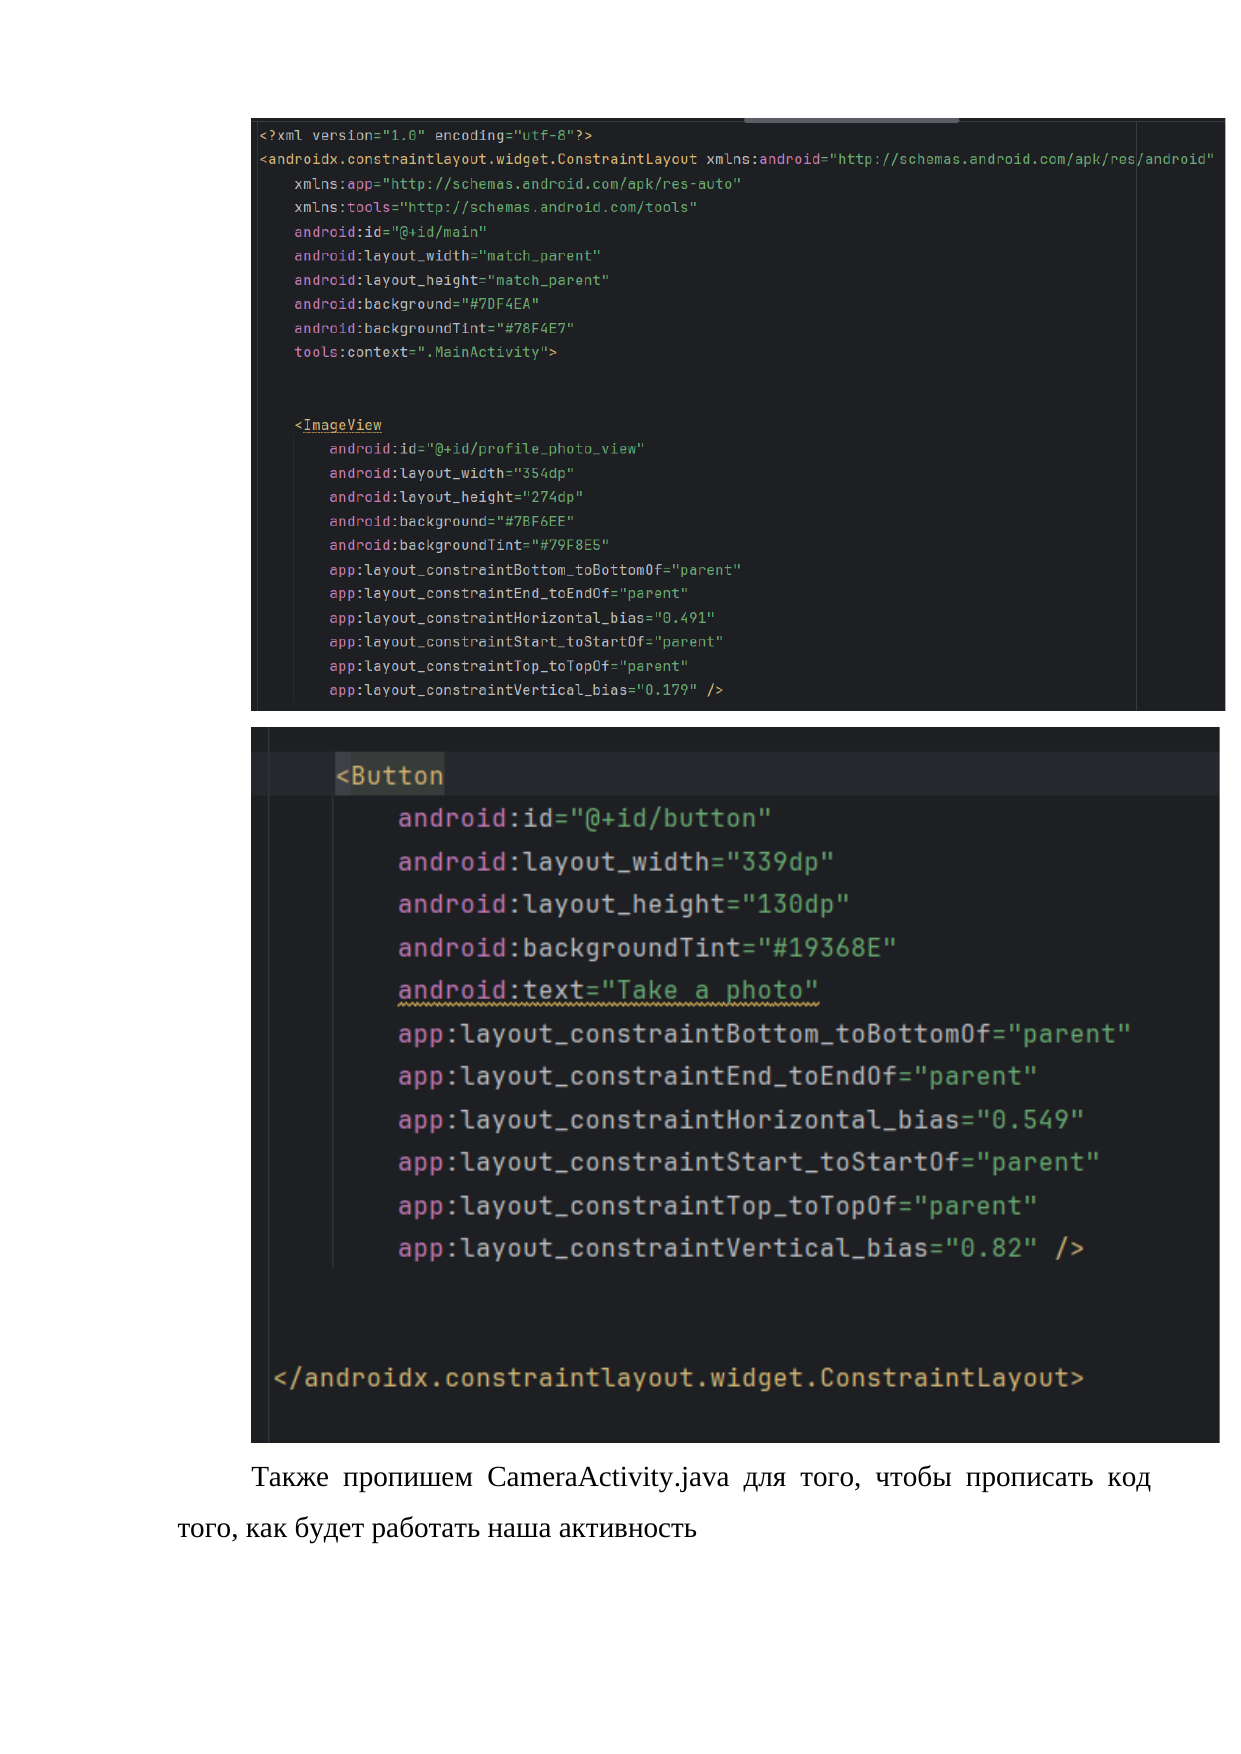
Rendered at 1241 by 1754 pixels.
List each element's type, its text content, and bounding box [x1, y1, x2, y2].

picture [251, 118, 1226, 711]
text Также пропишем CameraActivity.java для того, чтобы прописать код того, как будет работать наша активность [177, 1459, 1152, 1543]
picture [251, 727, 1220, 1443]
